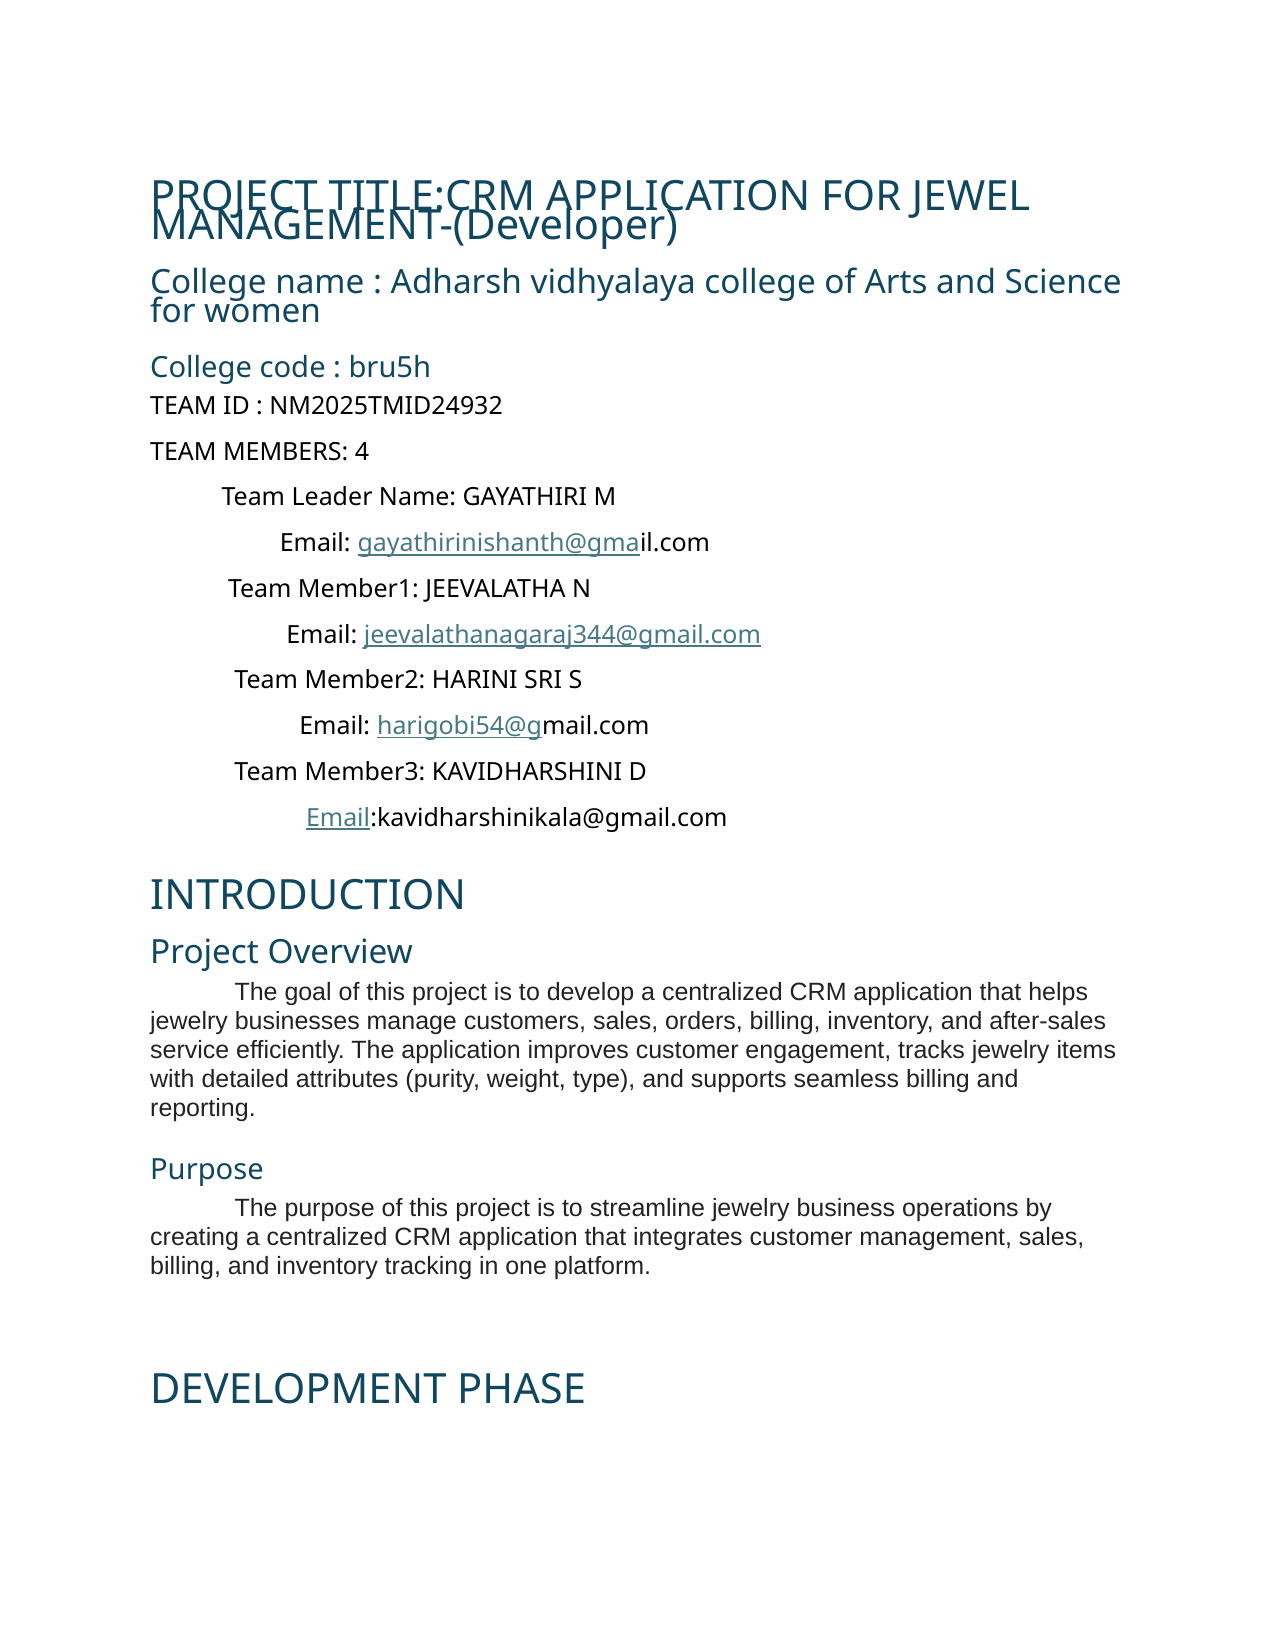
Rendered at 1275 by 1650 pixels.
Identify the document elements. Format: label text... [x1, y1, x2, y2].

text INTRODUCTION [150, 886, 1125, 915]
text College code : bru5h [150, 354, 1125, 383]
text Purpose [150, 1156, 1125, 1185]
text The purpose of this project is to streamline jewelry business operations by creating a centralized CRM application that integrates customer management, sales, billing, and inventory tracking in one platform. [150, 1193, 1125, 1281]
text DEVELOPMENT PHASE [150, 1381, 1125, 1409]
text Email: harigobi54@gmail.com [150, 711, 1125, 740]
text The goal of this project is to develop a centralized CRM application that helps jewelry businesses manage customers, sales, orders, billing, inventory, and after-sales service efficiently. The application improves customer engagement, tracks jewelry items with detailed attributes (purity, weight, type), and supports seamless billing and reporting. [150, 977, 1125, 1123]
text Team Member2: HARINI SRI S [150, 666, 1125, 694]
text College name : Adharsh vidhyalaya college of Arts and Science for women [150, 271, 1125, 329]
text Team Member3: KAVIDHARSHINI D [150, 757, 1125, 786]
text PROJECT TITLE:CRM APPLICATION FOR JEWEL MANAGEMENT-(Developer) [150, 187, 460, 246]
text PROJECT TITLE:CRM APPLICATION FOR JEWEL MANAGEMENT-(Developer) [452, 187, 672, 246]
text Team Leader Name: GAYATHIRI M [150, 483, 1125, 512]
text TEAM MEMBERS: 4 [150, 437, 1125, 466]
text Team Member1: JEEVALATHA N [150, 574, 1125, 603]
text TEAM ID : NM2025TMID24932 [150, 391, 1125, 420]
text Email: gayathirinishanth@gmail.com [150, 528, 1125, 557]
text Email:kavidharshinikala@gmail.com [150, 803, 1125, 832]
text PROJECT TITLE:CRM APPLICATION FOR JEWEL MANAGEMENT-(Developer) [665, 187, 1125, 246]
text Email: jeevalathanagaraj344@gmail.com [150, 620, 1125, 649]
text Project Overview [150, 940, 1125, 969]
